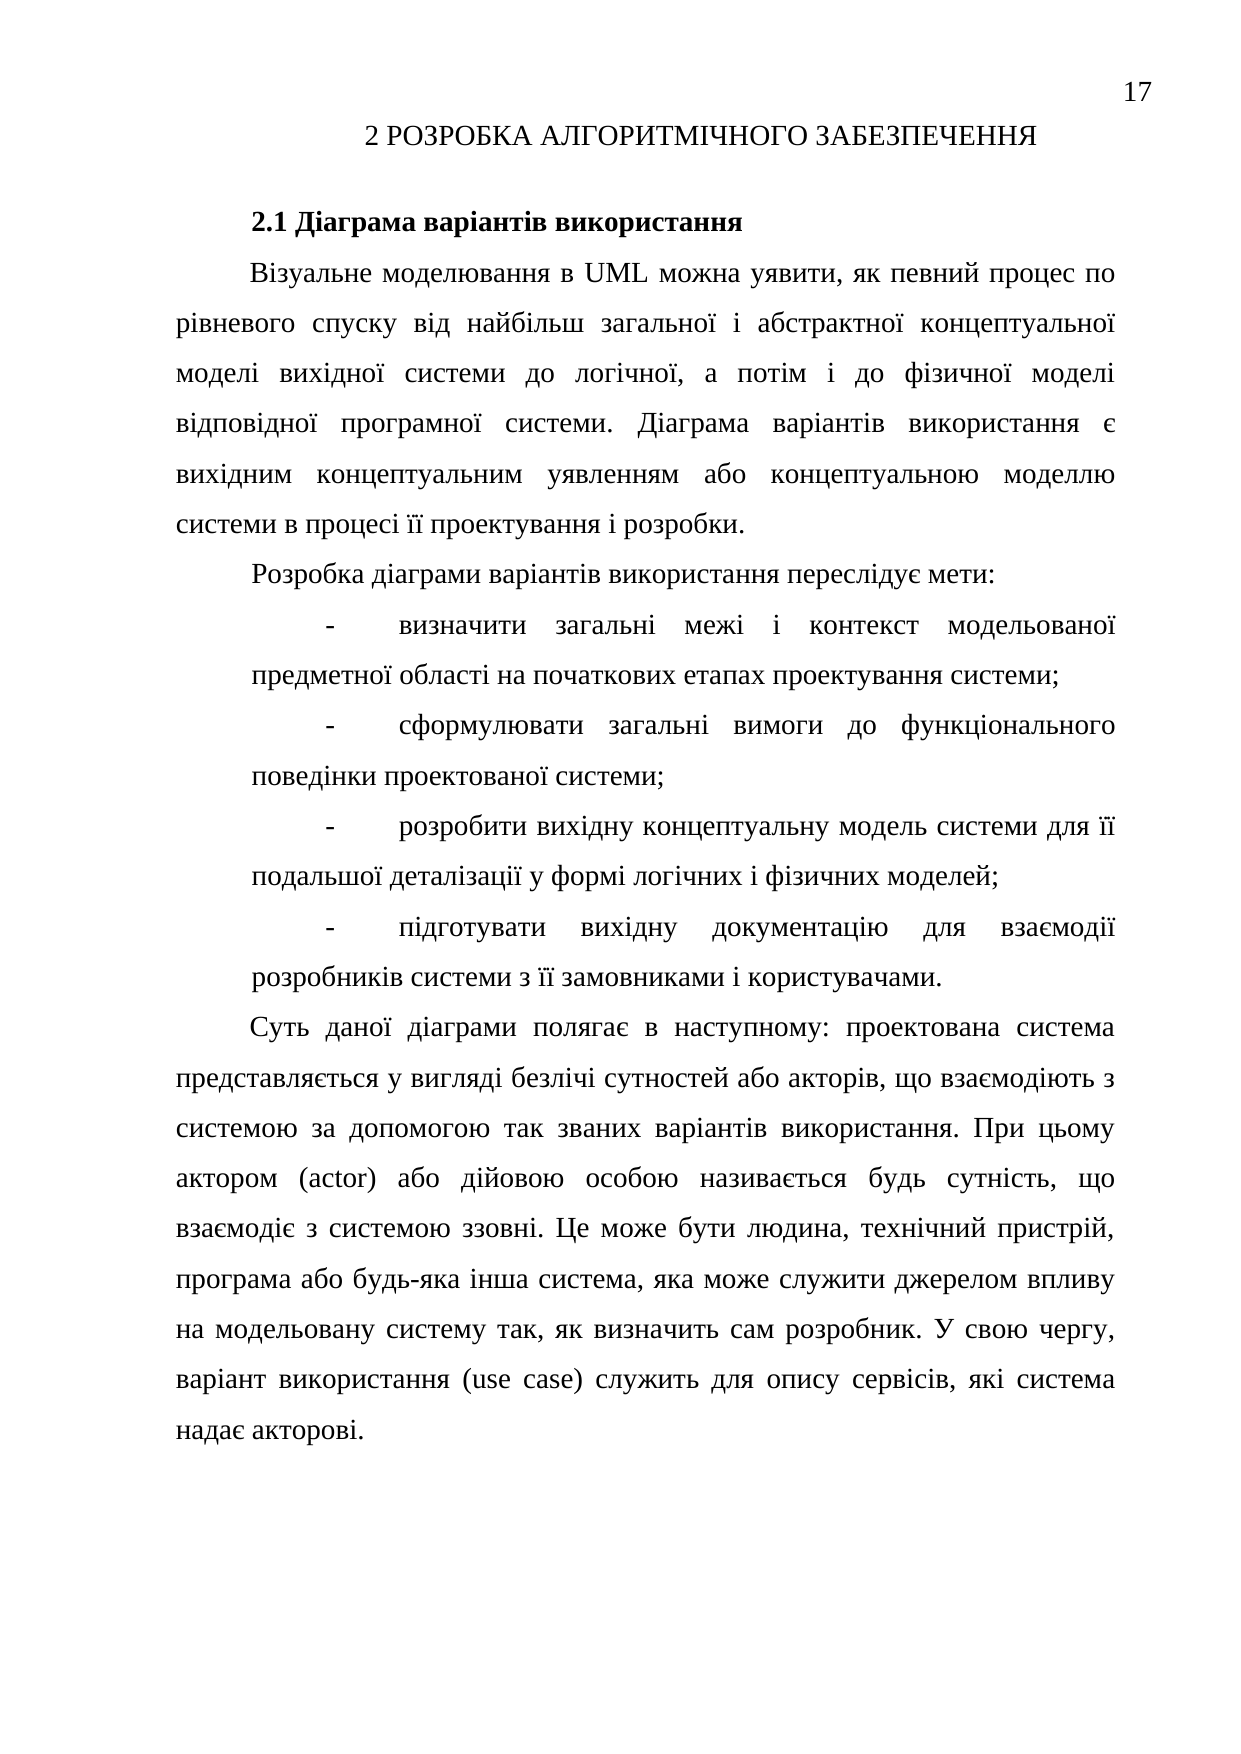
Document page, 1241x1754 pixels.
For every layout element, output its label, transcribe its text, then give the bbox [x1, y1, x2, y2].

list розробити вихідну концептуальну модель системи для її подальшої деталізації у формі логічних і фізичних моделей; [251, 808, 1116, 892]
subtitle 2.1 Діаграма варіантів використання [177, 204, 1152, 238]
subtitle 2 РОЗРОБКА АЛГОРИТМІЧНОГО ЗАБЕЗПЕЧЕННЯ [250, 118, 1152, 152]
list сформулювати загальні вимоги до функціонального поведінки проектованої системи; [251, 707, 1116, 791]
text Суть даної діаграми полягає в наступному: проектована система представляється у вигляді безлічі сутностей або акторів, що взаємодіють з системою за допомогою так званих варіантів використання. При цьому актором (actor) або дійовою особою називається будь сутність, що взаємодіє з системою ззовні. Це може бути людина, технічний пристрій, програма або будь-яка інша система, яка може служити джерелом впливу на модельовану систему так, як визначить сам розробник. У свою чергу, варіант використання (use case) служить для опису сервісів, які система надає акторові. [176, 1009, 1116, 1445]
list визначити загальні межі і контекст модельованої предметної області на початкових етапах проектування системи; [251, 607, 1116, 691]
list підготувати вихідну документацію для взаємодії розробників системи з її замовниками і користувачами. [251, 909, 1116, 993]
text Візуальне моделювання в UML можна уявити, як певний процес по рівневого спуску від найбільш загальної і абстрактної концептуальної моделі вихідної системи до логічної, а потім і до фізичної моделі відповідної програмної системи. Діаграма варіантів використання є вихідним концептуальним уявленням або концептуальною моделлю системи в процесі її проектування і розробки. [176, 255, 1116, 540]
text Розробка діаграми варіантів використання переслідує мети: [251, 557, 1116, 590]
